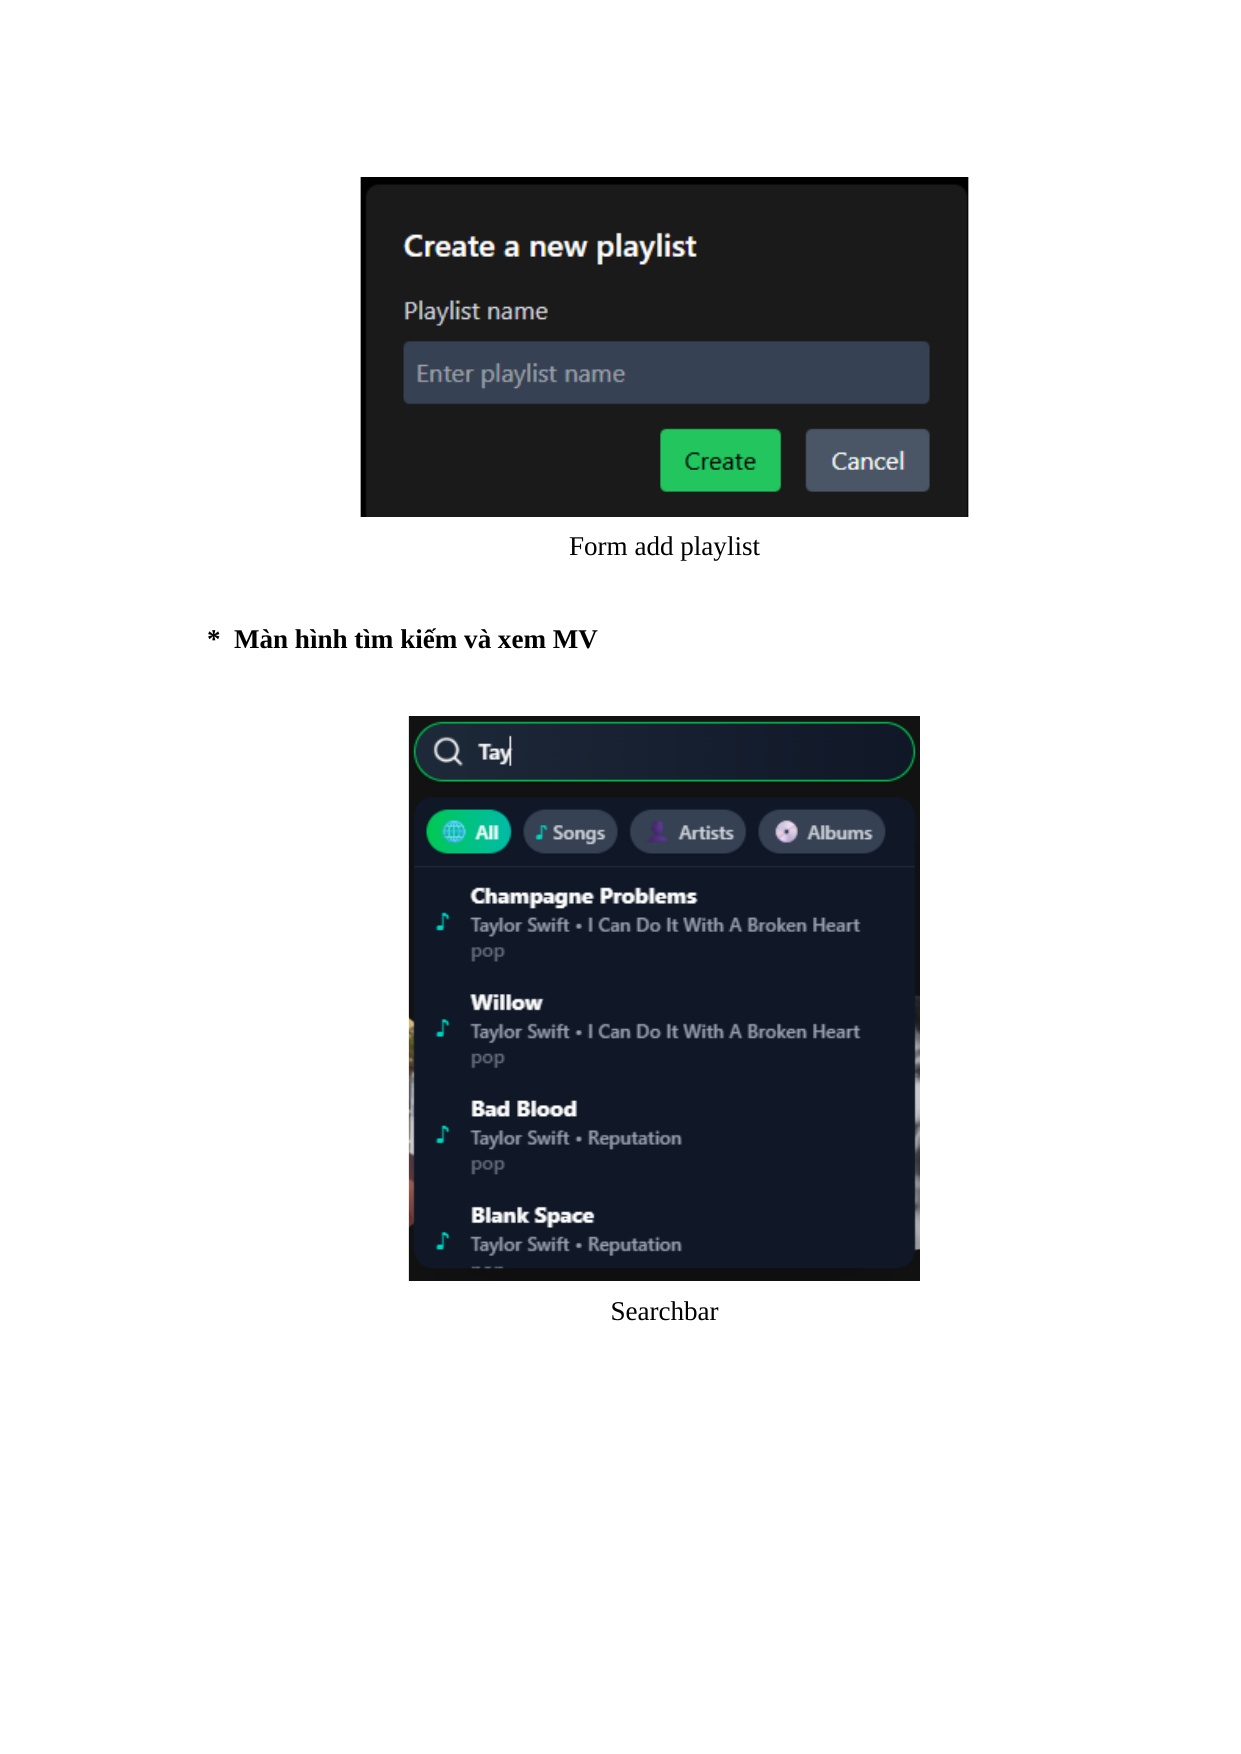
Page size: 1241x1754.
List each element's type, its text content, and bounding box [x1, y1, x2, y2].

subtitle * Màn hình tìm kiếm và xem MV [207, 623, 1122, 655]
picture [360, 177, 969, 517]
picture [408, 716, 920, 1281]
text Form add playlist [207, 530, 1122, 561]
text Searchbar [207, 1295, 1122, 1326]
